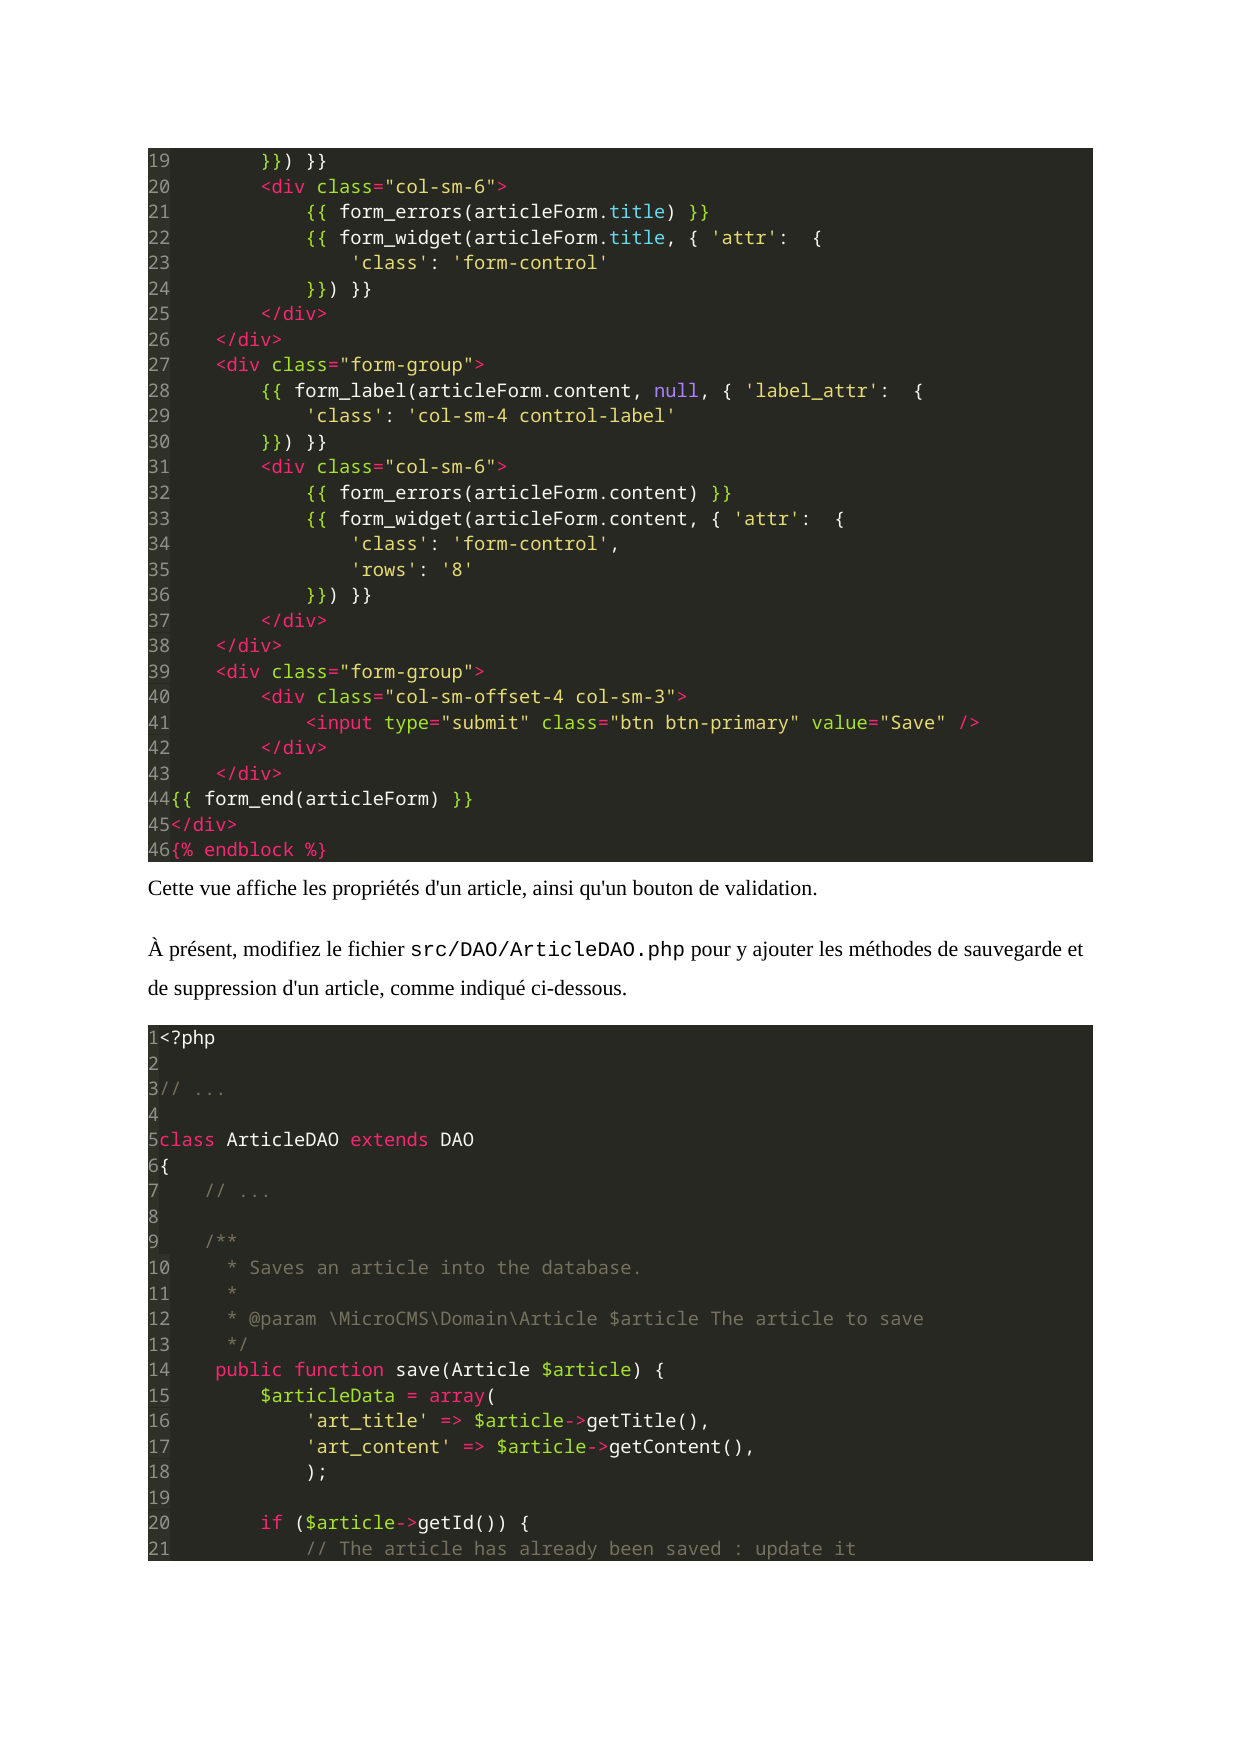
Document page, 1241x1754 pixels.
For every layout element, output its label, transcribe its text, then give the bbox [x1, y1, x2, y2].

text 27 <div class="form-group"> [170, 352, 1093, 377]
text 25 </div> [170, 301, 1093, 326]
text 31 <div class="col-sm-6"> [170, 454, 1093, 479]
text 19 }}) }} [170, 148, 1093, 173]
text 30 }}) }} [170, 428, 1093, 454]
text 32 {{ form_errors(articleForm.content) }} [170, 479, 1093, 505]
text 23 'class': 'form-control' [170, 250, 1093, 275]
text 26 </div> [170, 326, 1093, 352]
text 20 <div class="col-sm-6"> [170, 173, 1093, 199]
text 21 {{ form_errors(articleForm.title) }} [170, 199, 1093, 224]
text 22 {{ form_widget(articleForm.title, { 'attr': { [170, 224, 1093, 250]
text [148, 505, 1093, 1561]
text 24 }}) }} [170, 275, 1093, 301]
text 28 {{ form_label(articleForm.content, null, { 'label_attr': { [170, 377, 1093, 403]
text 29 'class': 'col-sm-4 control-label' [170, 403, 1093, 428]
